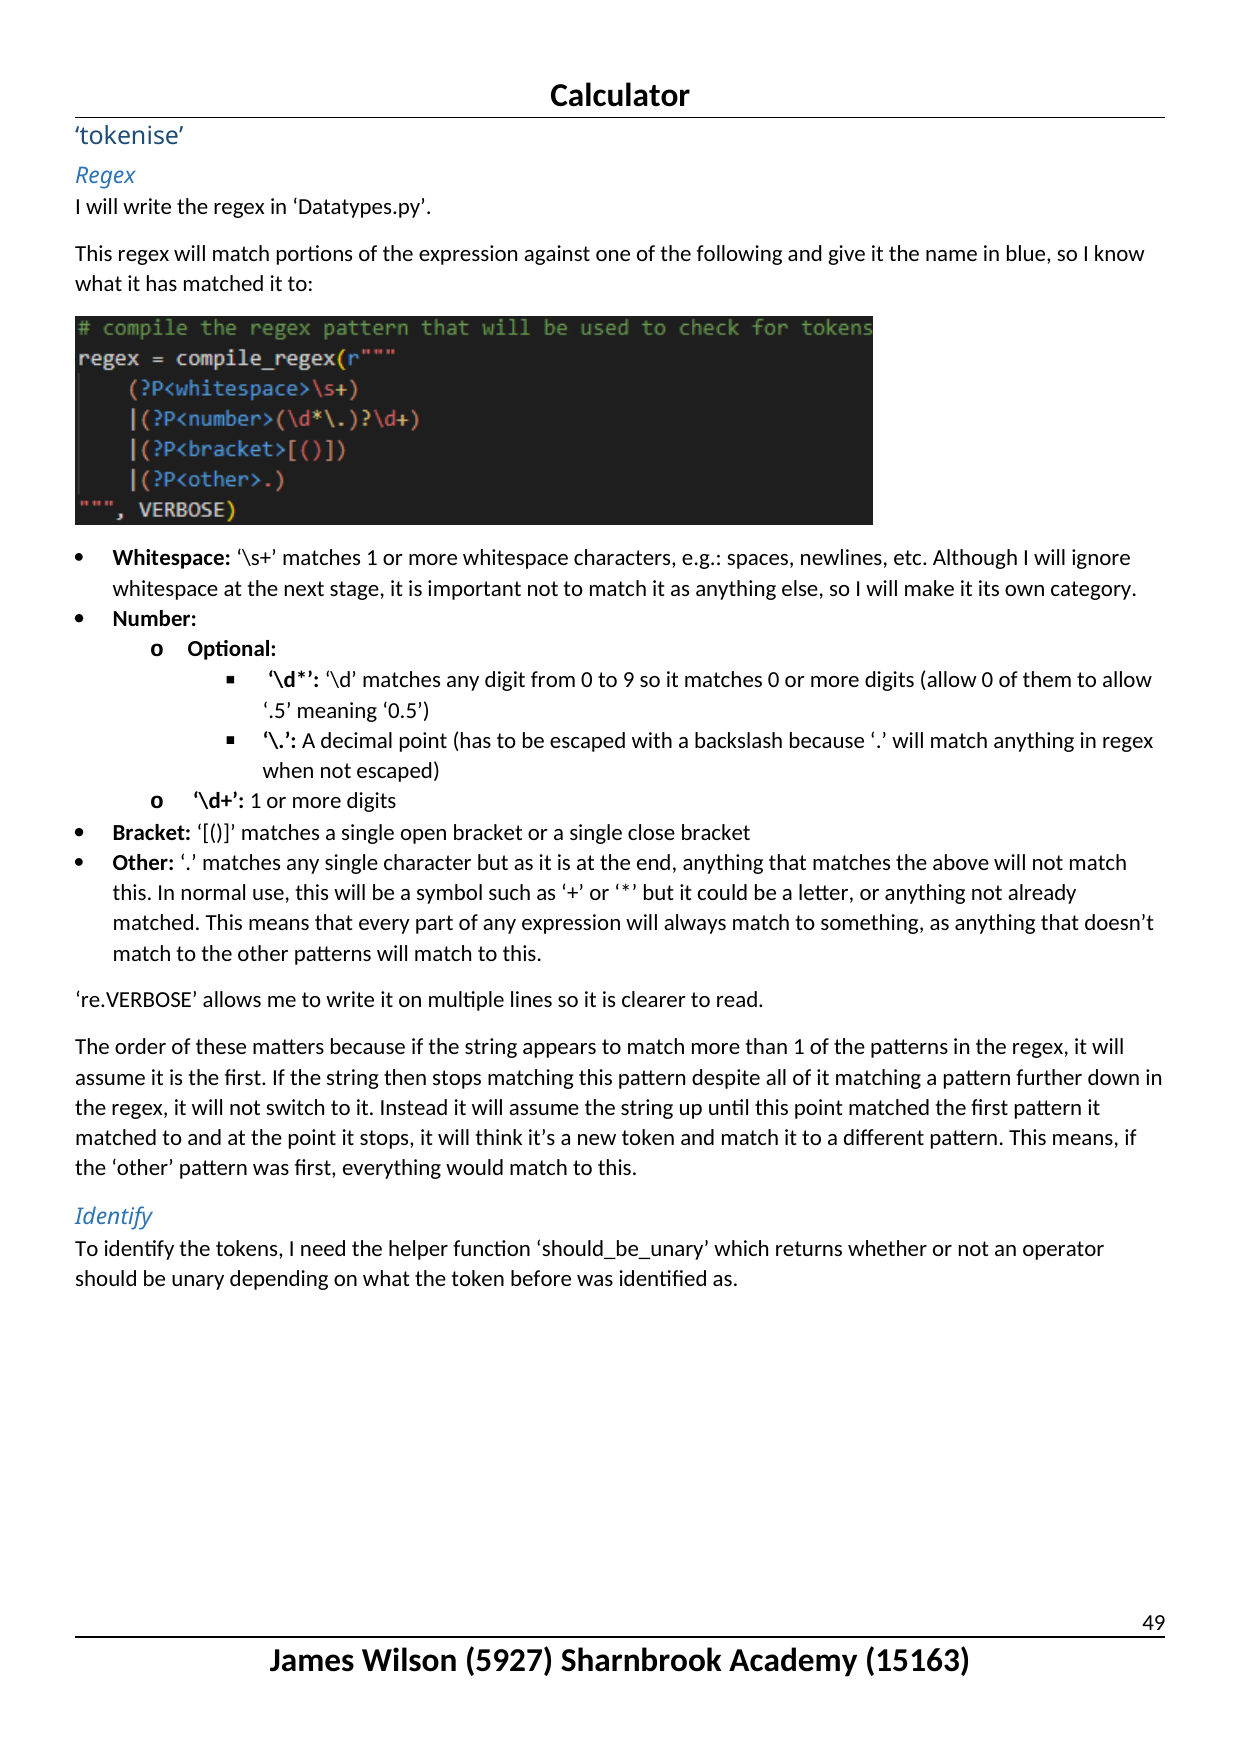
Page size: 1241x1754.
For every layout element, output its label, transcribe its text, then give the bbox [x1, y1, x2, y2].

subtitle Regex [75, 158, 1165, 190]
text This regex will match portions of the expression against one of the following and give it the name in blue, so I know what it has matched it to: [75, 239, 1165, 297]
list Optional: [150, 634, 1165, 663]
text The order of these matters because if the string appears to match more than 1 of the patterns in the regex, it will assume it is the first. If the string then stops matching this pattern despite all of it matching a pattern further down in the regex, it will not switch to it. Instead it will assume the string up until this point matched the first pattern it matched to and at the point it stops, it will think it’s a new token and match it to a different pattern. This means, if the ‘other’ pattern was first, everything would match to this. [75, 1032, 1165, 1181]
subtitle Identify [75, 1200, 1165, 1231]
list ‘\d*’: ‘\d’ matches any digit from 0 to 9 so it matches 0 or more digits (allow 0 of them to allow ‘.5’ meaning ‘0.5’) [225, 666, 1165, 724]
text ‘re.VERBOSE’ allows me to write it on multiple lines so it is clearer to read. [75, 986, 1165, 1013]
text To identify the tokens, I need the helper function ‘should_be_unary’ which returns whether or not an operator should be unary depending on what the token before was identified as. [75, 1234, 1165, 1292]
picture [75, 316, 873, 525]
text I will write the regex in ‘Datatypes.py’. [75, 192, 1165, 220]
list ‘\.’: A decimal point (has to be escaped with a backslash because ‘.’ will match anything in regex when not escaped) [225, 726, 1165, 784]
list Bracket: ‘[()]’ matches a single open bracket or a single close bracket [75, 818, 1165, 846]
list ‘\d+’: 1 or more digits [150, 786, 1165, 816]
list Number: [75, 604, 1165, 632]
subtitle ‘tokenise’ [75, 118, 1165, 152]
list Whitespace: ‘\s+’ matches 1 or more whitespace characters, e.g.: spaces, newlines, etc. Although I will ignore whitespace at the next stage, it is important not to match it as anything else, so I will make it its own category. [75, 543, 1165, 602]
list Other: ‘.’ matches any single character but as it is at the end, anything that matches the above will not match this. In normal use, this will be a symbol such as ‘+’ or ‘*’ but it could be a letter, or anything not already matched. This means that every part of any expression will always match to something, as anything that doesn’t match to the other patterns will match to this. [75, 848, 1165, 967]
